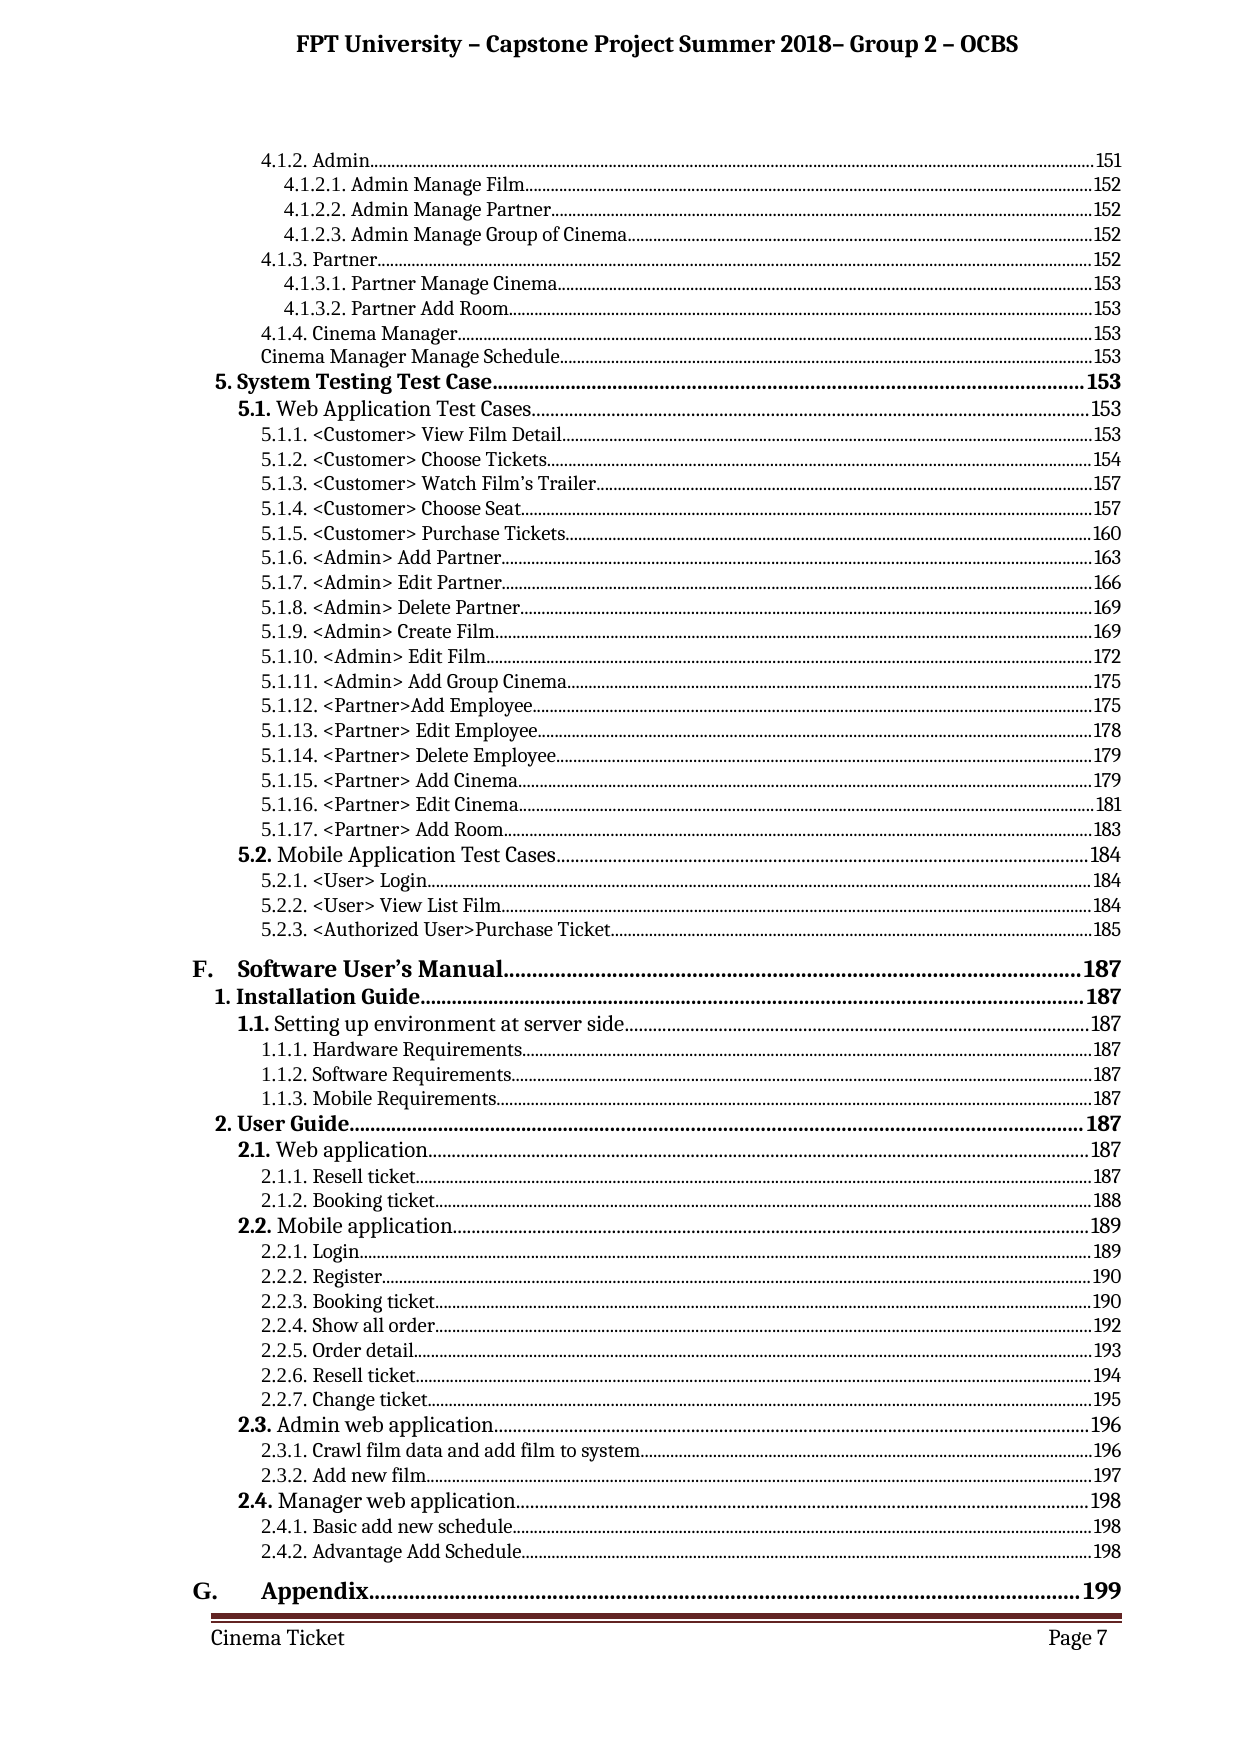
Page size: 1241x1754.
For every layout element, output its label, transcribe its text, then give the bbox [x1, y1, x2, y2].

text 5.2.1. <User> Login 184 [261, 868, 1122, 893]
text 4.1.3.2. Partner Add Room 153 [284, 296, 1122, 321]
text 1.1. Setting up environment at server side 187 [238, 1010, 1122, 1037]
text 5.1.2. <Customer> Choose Tickets 154 [261, 447, 1122, 471]
text 2.4.2. Advantage Add Schedule 198 [261, 1539, 1122, 1563]
text 2.2. Mobile application 189 [238, 1213, 1122, 1239]
text 2.2.2. Register 190 [261, 1264, 1122, 1289]
text 2.3.2. Add new film 197 [261, 1463, 1122, 1488]
text 1.1.2. Software Requirements 187 [261, 1061, 1122, 1086]
text 2.2.1. Login 189 [261, 1239, 1122, 1264]
text 4.1.2.2. Admin Manage Partner 152 [284, 197, 1122, 222]
text 5.1.10. <Admin> Edit Film 172 [261, 644, 1122, 669]
text 5.1.7. <Admin> Edit Partner 166 [261, 570, 1122, 595]
text 2.1.1. Resell ticket 187 [261, 1163, 1122, 1188]
text 2.3.1. Crawl film data and add film to system 196 [261, 1438, 1122, 1463]
text 4.1.2.1. Admin Manage Film 152 [284, 172, 1122, 197]
text 5.1.17. <Partner> Add Room 183 [261, 817, 1122, 842]
text 2.4. Manager web application 198 [238, 1488, 1122, 1514]
text 5.1.5. <Customer> Purchase Tickets 160 [261, 521, 1122, 545]
text 5.1.16. <Partner> Edit Cinema 181 [261, 792, 1122, 817]
text F. Software User’s Manual 187 [192, 954, 1122, 984]
text 2.2.4. Show all order 192 [261, 1313, 1122, 1338]
text 5.1.3. <Customer> Watch Film’s Trailer 157 [261, 471, 1122, 496]
text G. Appendix 199 [192, 1576, 1122, 1606]
text 1.1.3. Mobile Requirements 187 [261, 1086, 1122, 1111]
text 5.2.3. <Authorized User>Purchase Ticket 185 [261, 917, 1122, 942]
text 5.1.14. <Partner> Delete Employee 179 [261, 743, 1122, 767]
text 5.2. Mobile Application Test Cases 184 [238, 842, 1122, 868]
text 1.1.1. Hardware Requirements 187 [261, 1037, 1122, 1061]
text 2.1.2. Booking ticket 188 [261, 1188, 1122, 1213]
text 2.1. Web application 187 [238, 1137, 1122, 1163]
text 5.1.9. <Admin> Create Film 169 [261, 619, 1122, 644]
text 5.1. Web Application Test Cases 153 [238, 396, 1122, 422]
text 5.1.12. <Partner>Add Employee 175 [261, 693, 1122, 718]
text Cinema Manager Manage Schedule 153 [261, 345, 1122, 369]
text 5.1.15. <Partner> Add Cinema 179 [261, 767, 1122, 792]
text 1. Installation Guide 187 [215, 984, 1122, 1010]
text 2.2.3. Booking ticket 190 [261, 1289, 1122, 1313]
text 5. System Testing Test Case 153 [215, 369, 1122, 396]
text 4.1.2. Admin 151 [261, 148, 1122, 172]
text 5.1.6. <Admin> Add Partner 163 [261, 545, 1122, 570]
text 4.1.2.3. Admin Manage Group of Cinema 152 [284, 222, 1122, 246]
text 5.1.11. <Admin> Add Group Cinema 175 [261, 669, 1122, 693]
text 5.2.2. <User> View List Film 184 [261, 893, 1122, 917]
text 5.1.4. <Customer> Choose Seat 157 [261, 496, 1122, 521]
text 4.1.4. Cinema Manager 153 [261, 321, 1122, 345]
text 4.1.3. Partner 152 [261, 246, 1122, 271]
text 2.3. Admin web application 196 [238, 1412, 1122, 1438]
text 2.2.6. Resell ticket 194 [261, 1363, 1122, 1387]
text 2.2.5. Order detail 193 [261, 1338, 1122, 1363]
text 5.1.1. <Customer> View Film Detail 153 [261, 422, 1122, 447]
text 2. User Guide 187 [215, 1111, 1122, 1137]
text 4.1.3.1. Partner Manage Cinema 153 [284, 271, 1122, 296]
text 5.1.8. <Admin> Delete Partner 169 [261, 595, 1122, 619]
text 2.2.7. Change ticket 195 [261, 1387, 1122, 1412]
text 2.4.1. Basic add new schedule 198 [261, 1514, 1122, 1539]
text 5.1.13. <Partner> Edit Employee 178 [261, 718, 1122, 743]
